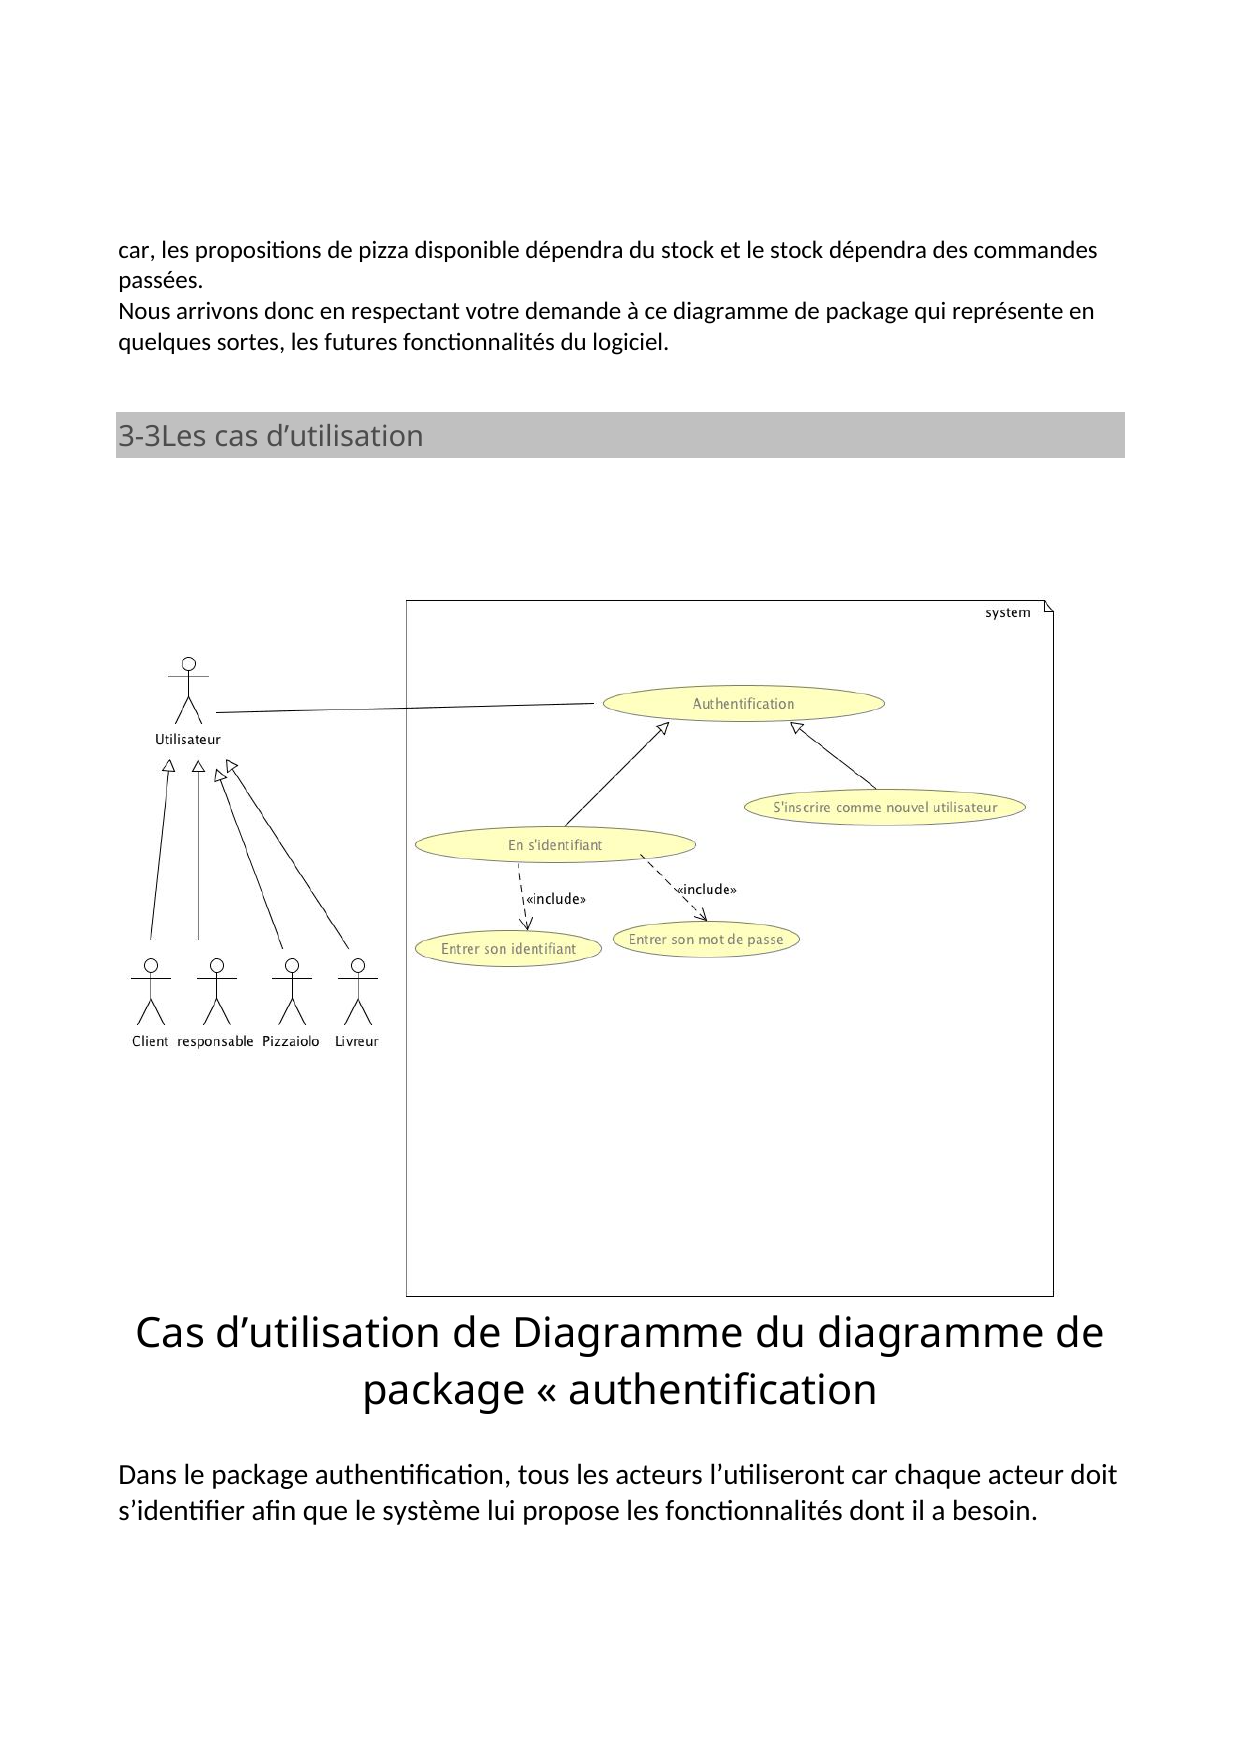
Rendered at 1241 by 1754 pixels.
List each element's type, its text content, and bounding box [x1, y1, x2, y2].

subtitle 3-3Les cas d’utilisation [117, 414, 1124, 457]
text Dans le package authentification, tous les acteurs l’utiliseront car chaque acteur doit s’identifier afin que le système lui propose les fonctionnalités dont il a besoin. [118, 1456, 1122, 1528]
picture [118, 594, 1063, 1304]
text Nous arrivons donc en respectant votre demande à ce diagramme de package qui représente en quelques sortes, les futures fonctionnalités du logiciel. [118, 295, 1122, 356]
text Cas d’utilisation de Diagramme du diagramme de package « authentification [118, 1303, 1122, 1417]
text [118, 234, 1122, 295]
